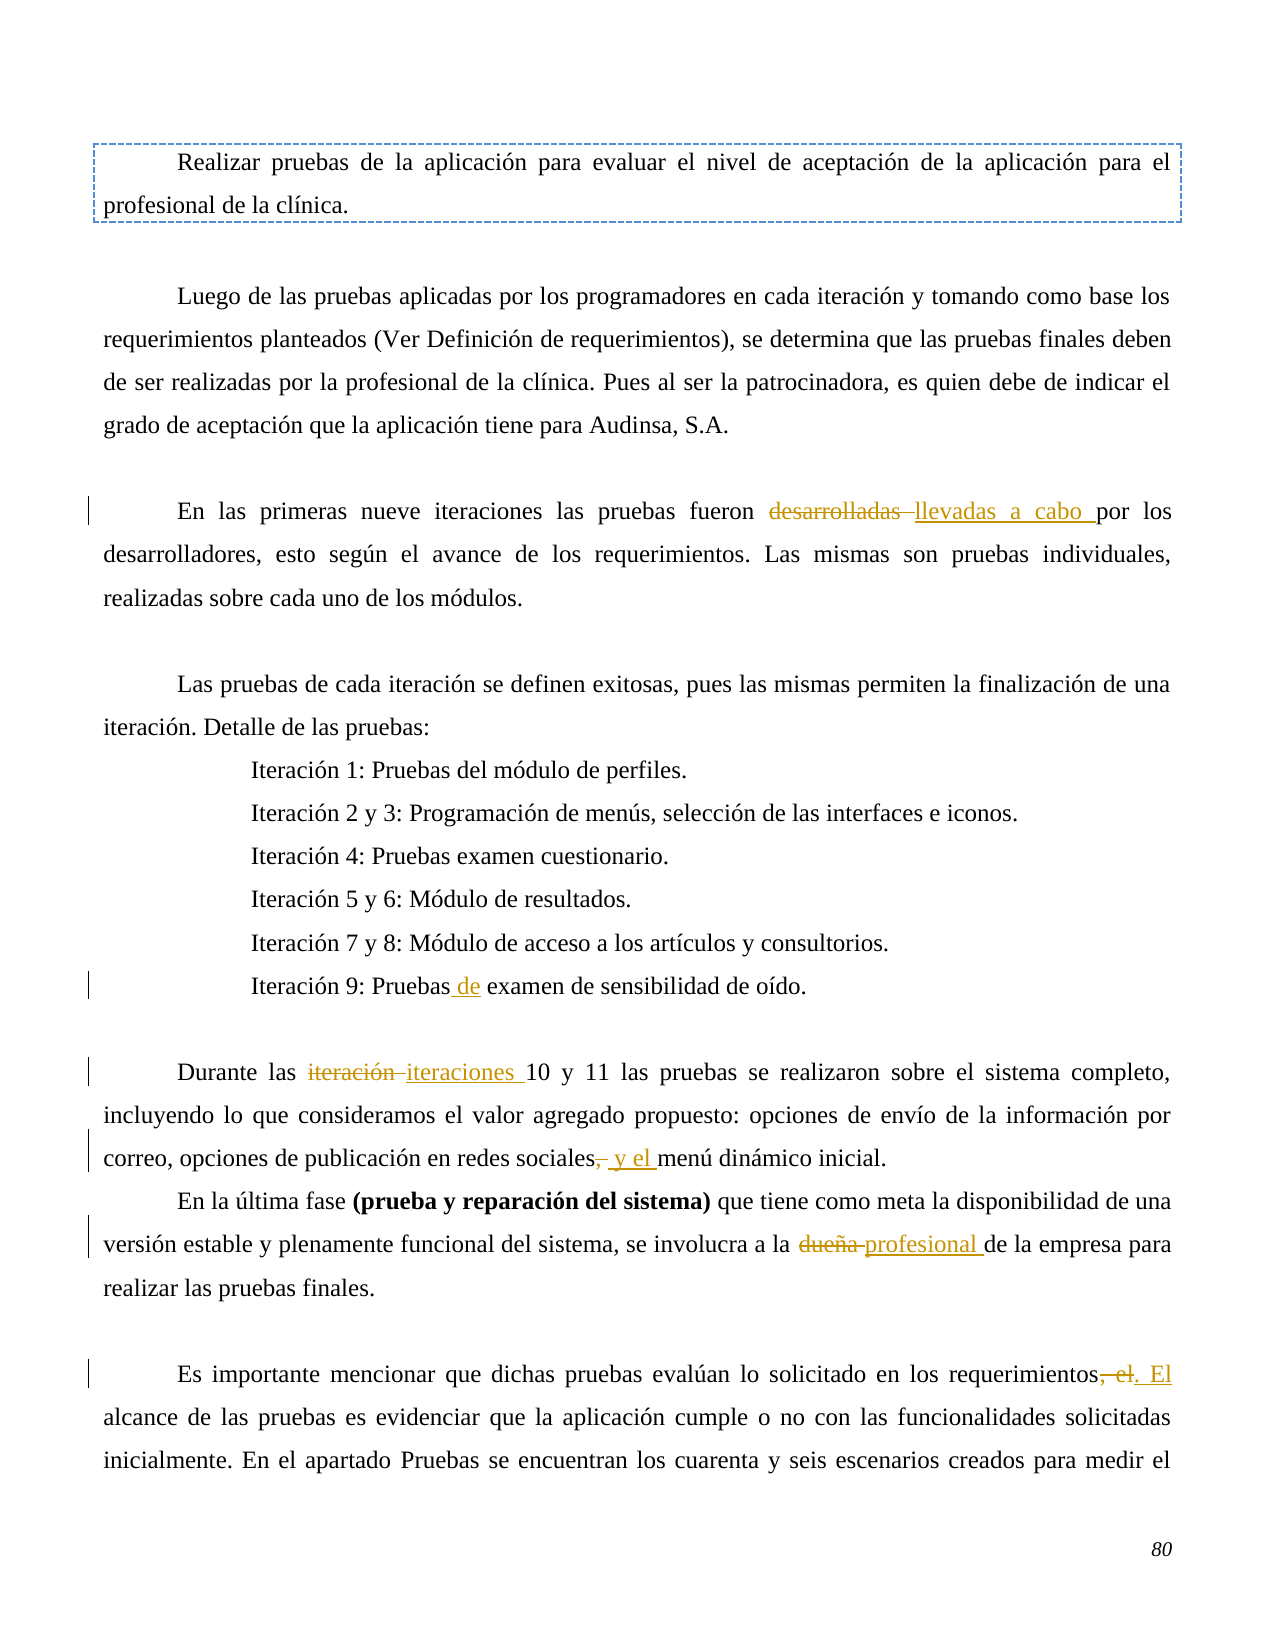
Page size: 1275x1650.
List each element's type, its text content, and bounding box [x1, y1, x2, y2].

text Iteración 7 y 8: Módulo de acceso a los artículos y consultorios. [177, 928, 1172, 956]
text En la última fase (prueba y reparación del sistema) que tiene como meta la disponibilidad de una versión estable y plenamente funcional del sistema, se involucra a la de la empresa para realizar las pruebas finales. [103, 1186, 1172, 1301]
text Las pruebas de cada iteración se definen exitosas, pues las mismas permiten la finalización de una iteración. Detalle de las pruebas: [103, 669, 1172, 741]
text Iteración 4: Pruebas examen cuestionario. [177, 841, 1172, 870]
text Iteración 9: Pruebas examen de sensibilidad de oído. [177, 971, 1172, 999]
text En las primeras nueve iteraciones las pruebas fueron por los desarrolladores, esto según el avance de los requerimientos. Las mismas son pruebas individuales, realizadas sobre cada uno de los módulos. [103, 496, 1172, 611]
text Iteración 5 y 6: Módulo de resultados. [177, 884, 1172, 913]
text Iteración 2 y 3: Programación de menús, selección de las interfaces e iconos. [177, 798, 1172, 827]
text Luego de las pruebas aplicadas por los programadores en cada iteración y tomando como base los requerimientos planteados (Ver Definición de requerimientos), se determina que las pruebas finales deben de ser realizadas por la profesional de la clínica. Pues al ser la patrocinadora, es quien debe de indicar el grado de aceptación que la aplicación tiene para Audinsa, S.A. [103, 281, 1172, 439]
text Iteración 1: Pruebas del módulo de perfiles. [177, 755, 1172, 784]
text Realizar pruebas de la aplicación para evaluar el nivel de aceptación de la aplicación para el profesional de la clínica. [93, 143, 1182, 223]
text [103, 1359, 1172, 1474]
text Durante las 10 y 11 las pruebas se realizaron sobre el sistema completo, incluyendo lo que consideramos el valor agregado propuesto: opciones de envío de la información por correo, opciones de publicación en redes socialesmenú dinámico inicial. [103, 1057, 1172, 1172]
